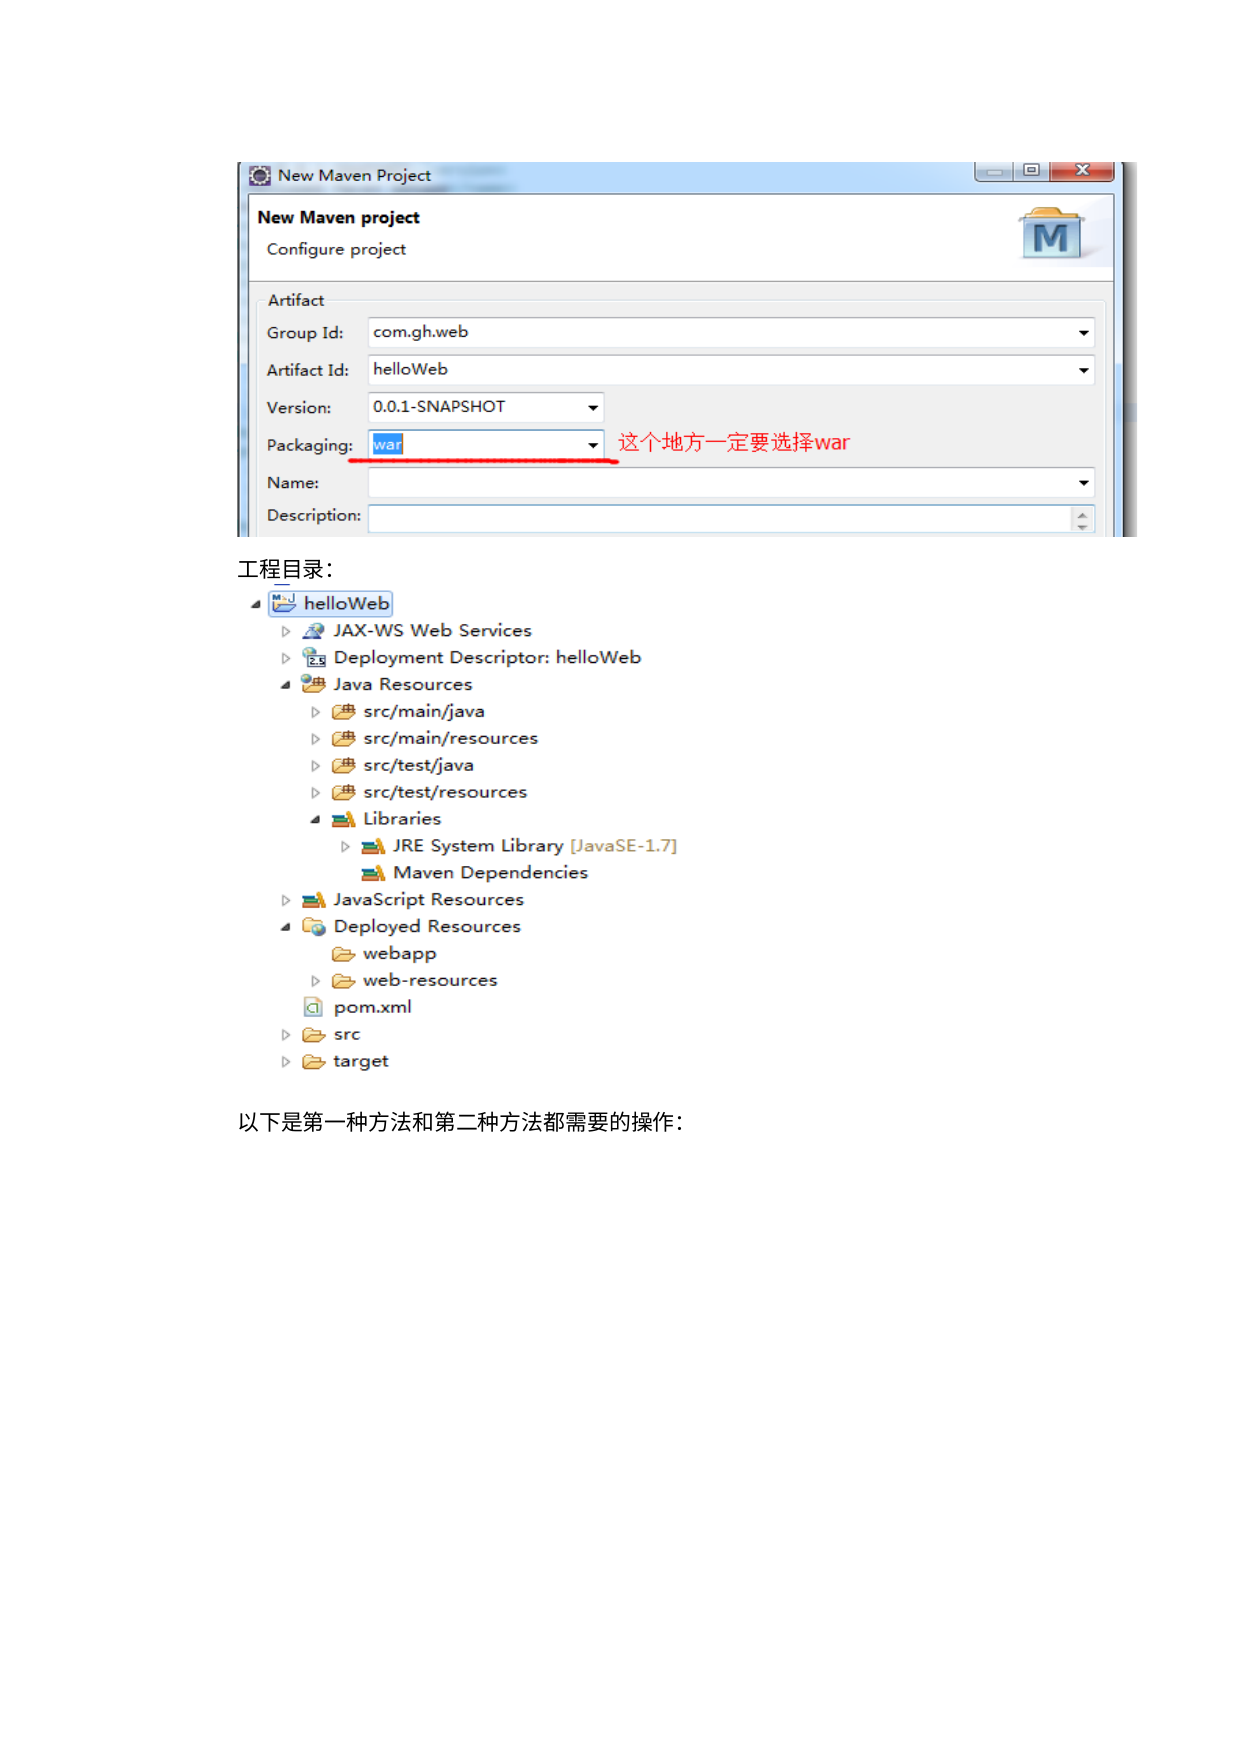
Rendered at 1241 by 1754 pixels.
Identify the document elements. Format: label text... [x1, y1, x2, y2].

picture [237, 162, 1138, 537]
picture [237, 584, 756, 1103]
text 工程目录： [237, 552, 1053, 584]
text 以下是第一种方法和第二种方法都需要的操作： [237, 1104, 1053, 1137]
